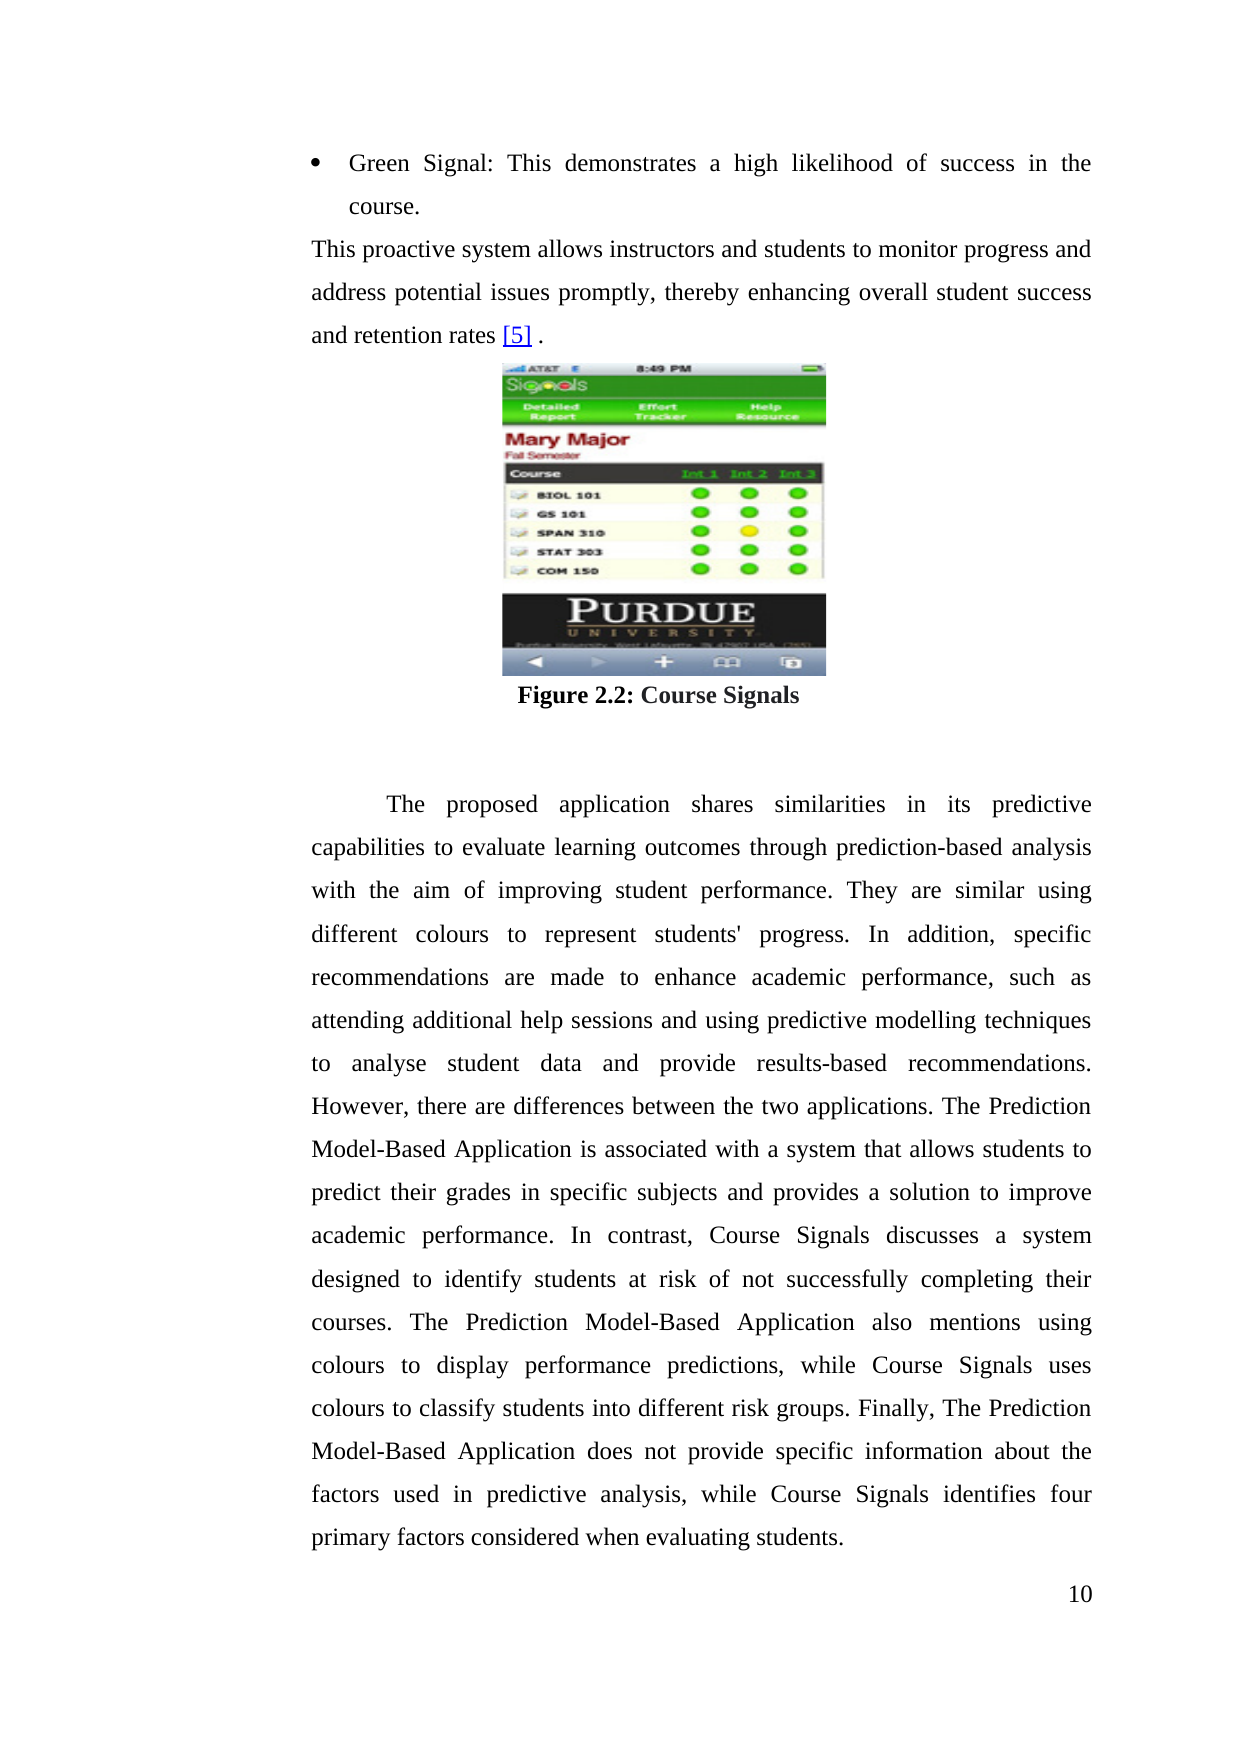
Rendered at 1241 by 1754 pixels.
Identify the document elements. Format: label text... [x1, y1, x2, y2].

text The proposed application shares similarities in its predictive capabilities to evaluate learning outcomes through prediction-based analysis with the aim of improving student performance. They are similar using different colours to represent students' progress. In addition, specific recommendations are made to enhance academic performance, such as attending additional help sessions and using predictive modelling techniques to analyse student data and provide results-based recommendations. However, there are differences between the two applications. The Prediction Model-Based Application is associated with a system that allows students to predict their grades in specific subjects and provides a solution to improve academic performance. In contrast, Course Signals discusses a system designed to identify students at risk of not successfully completing their courses. The Prediction Model-Based Application also mentions using colours to display performance predictions, while Course Signals uses colours to classify students into different risk groups. Finally, The Prediction Model-Based Application does not provide specific information about the factors used in predictive analysis, while Course Signals identifies four primary factors considered when evaluating students. [311, 789, 1092, 1551]
list Green Signal: This demonstrates a high likelihood of success in the course. [311, 148, 1092, 219]
text This proactive system allows instructors and students to monitor progress and address potential issues promptly, thereby enhancing overall student success and retention rates [5] . [311, 234, 1092, 349]
picture [502, 363, 827, 676]
